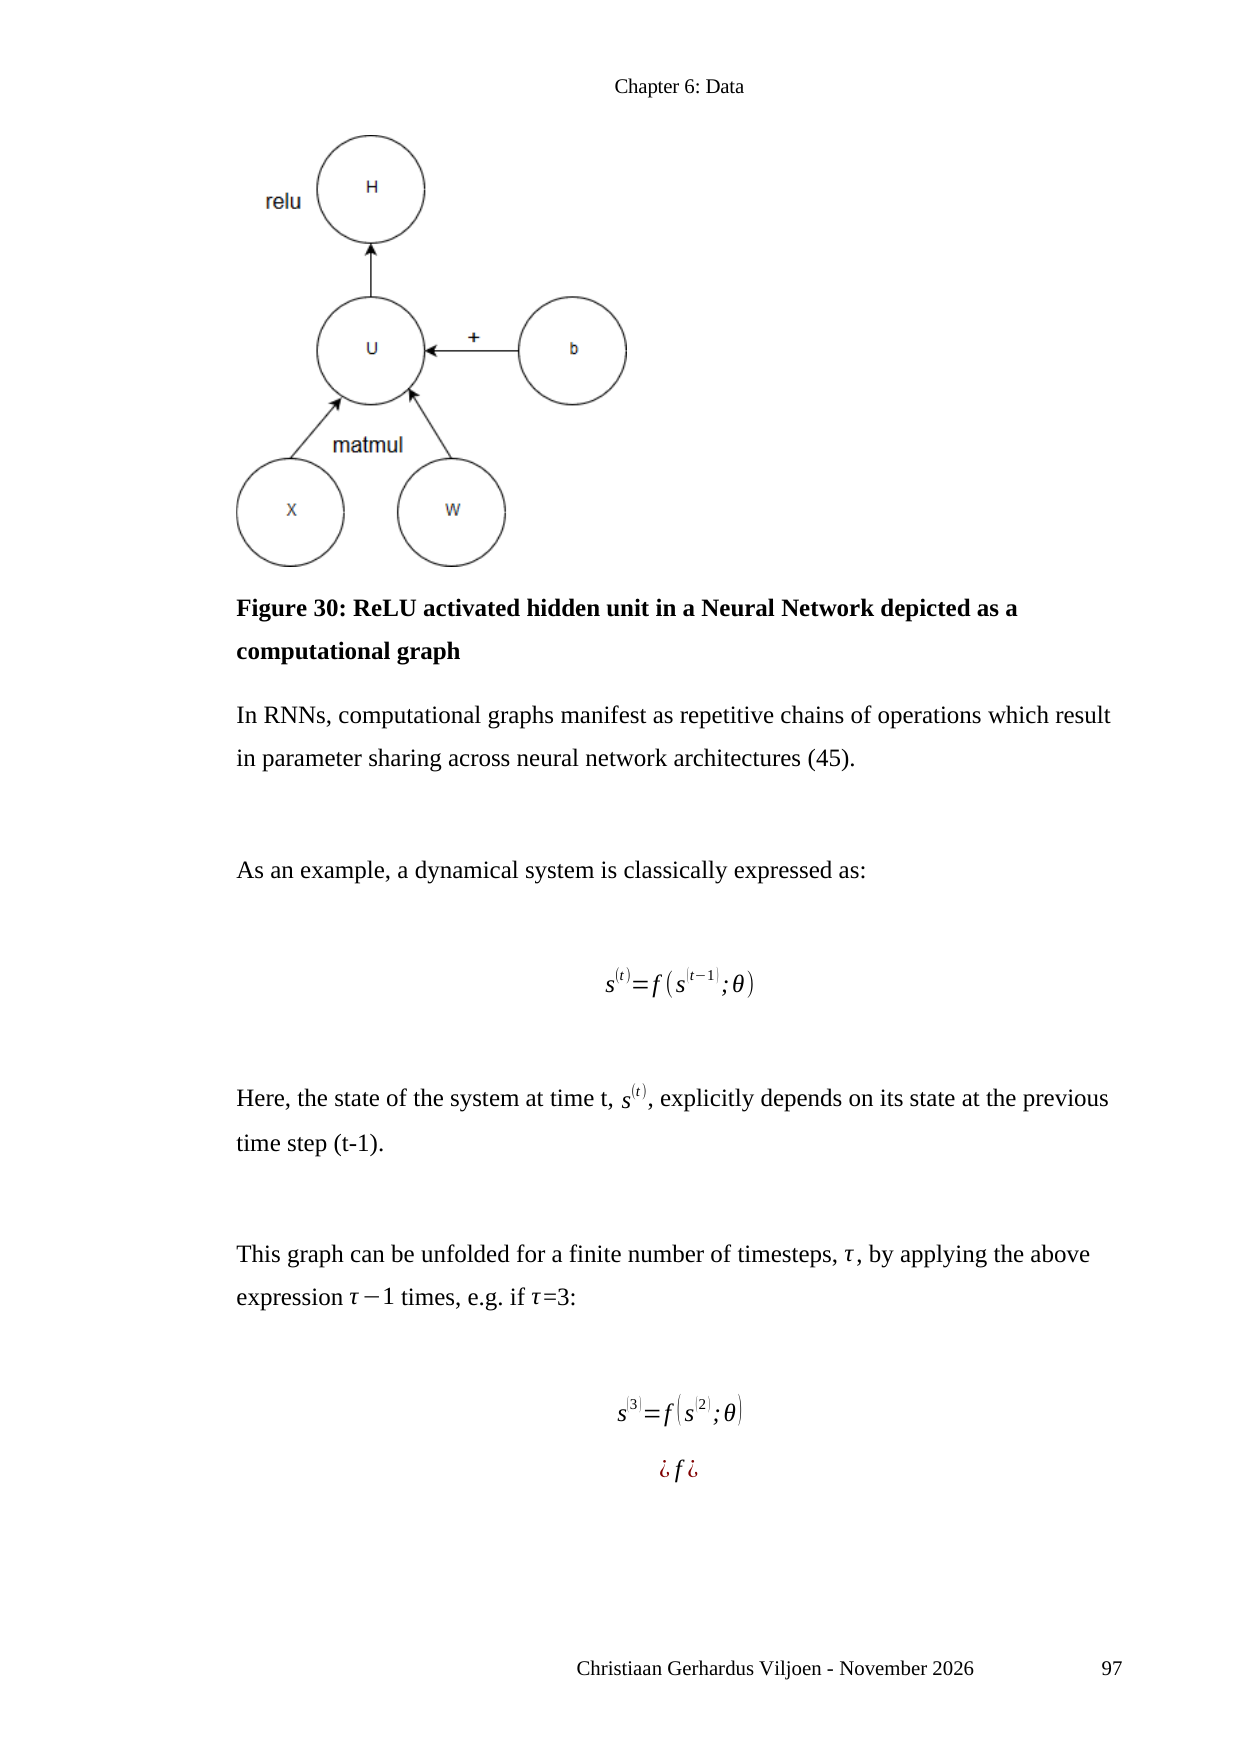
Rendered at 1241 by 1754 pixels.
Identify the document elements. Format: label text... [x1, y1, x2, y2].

text This graph can be unfolded for a finite number of timesteps, , by applying the above expression times, e.g. if =3: [236, 1239, 1122, 1311]
text In RNNs, computational graphs manifest as repetitive chains of operations which result in parameter sharing across neural network architectures . [236, 700, 1122, 772]
picture [236, 135, 627, 567]
text As an example, a dynamical system is classically expressed as: [236, 855, 1122, 883]
text Figure 30: ReLU activated hidden unit in a Neural Network depicted as a computational graph [236, 593, 1122, 665]
text Here, the state of the system at time t, , explicitly depends on its state at the previous time step (t-1). [236, 1082, 1122, 1157]
